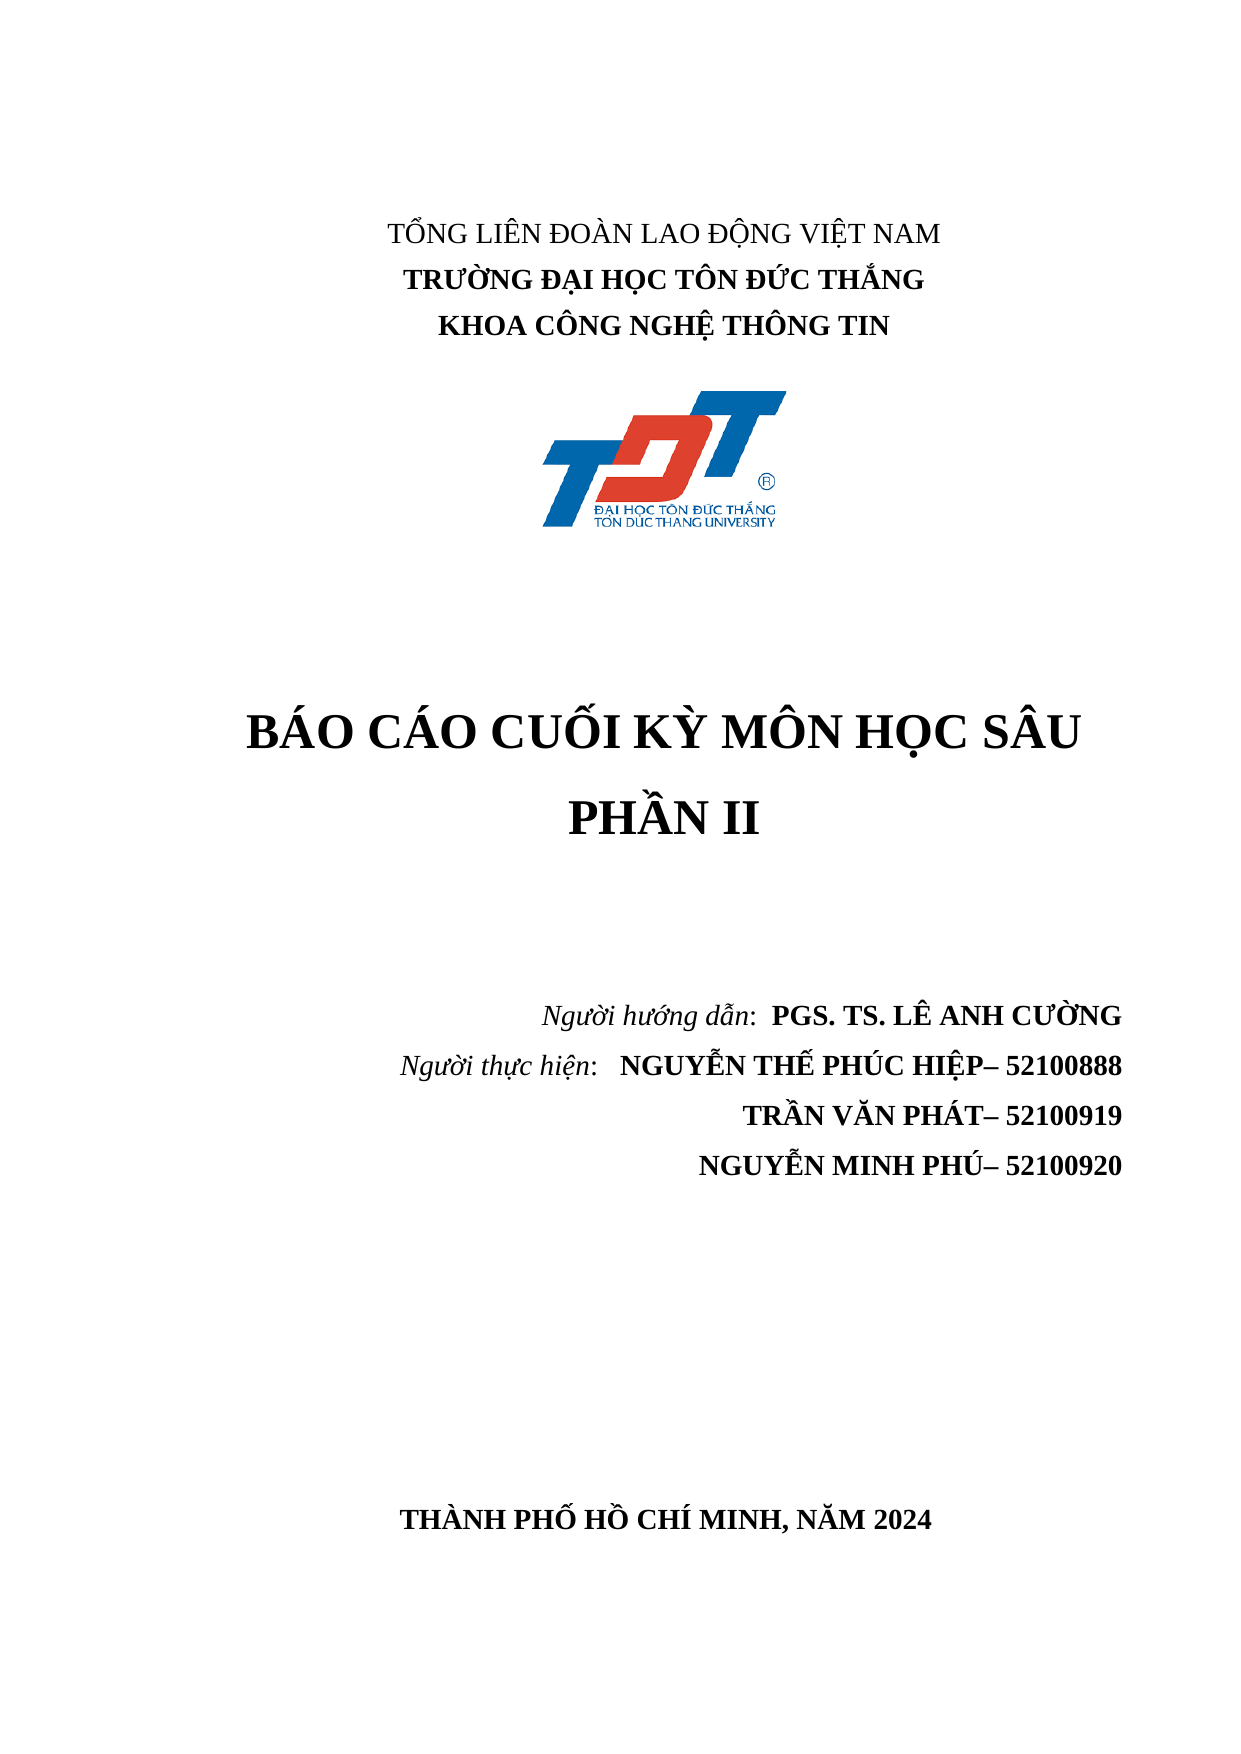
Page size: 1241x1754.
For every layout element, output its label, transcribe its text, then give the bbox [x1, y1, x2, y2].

text NGUYỄN MINH PHÚ– 52100920 [207, 1148, 1122, 1182]
text BÁO CÁO CUỐI KỲ MÔN HỌC SÂU PHẦN II [207, 702, 1122, 846]
text Người hướng dẫn: PGS. TS. LÊ ANH CƯỜNG [207, 998, 1122, 1031]
text TỔNG LIÊN ĐOÀN LAO ĐỘNG VIỆT NAM [263, 216, 1065, 250]
picture [542, 391, 787, 527]
text Người thực hiện: NGUYỄN THẾ PHÚC HIỆP– 52100888 [207, 1048, 1122, 1081]
text TRƯỜNG ĐẠI HỌC TÔN ĐỨC THẮNG [263, 262, 1065, 296]
text KHOA CÔNG NGHỆ THÔNG TIN [263, 308, 1065, 342]
text THÀNH PHỐ HỒ CHÍ MINH, NĂM 2024 [209, 1502, 1122, 1535]
text TRẦN VĂN PHÁT– 52100919 [207, 1098, 1122, 1132]
